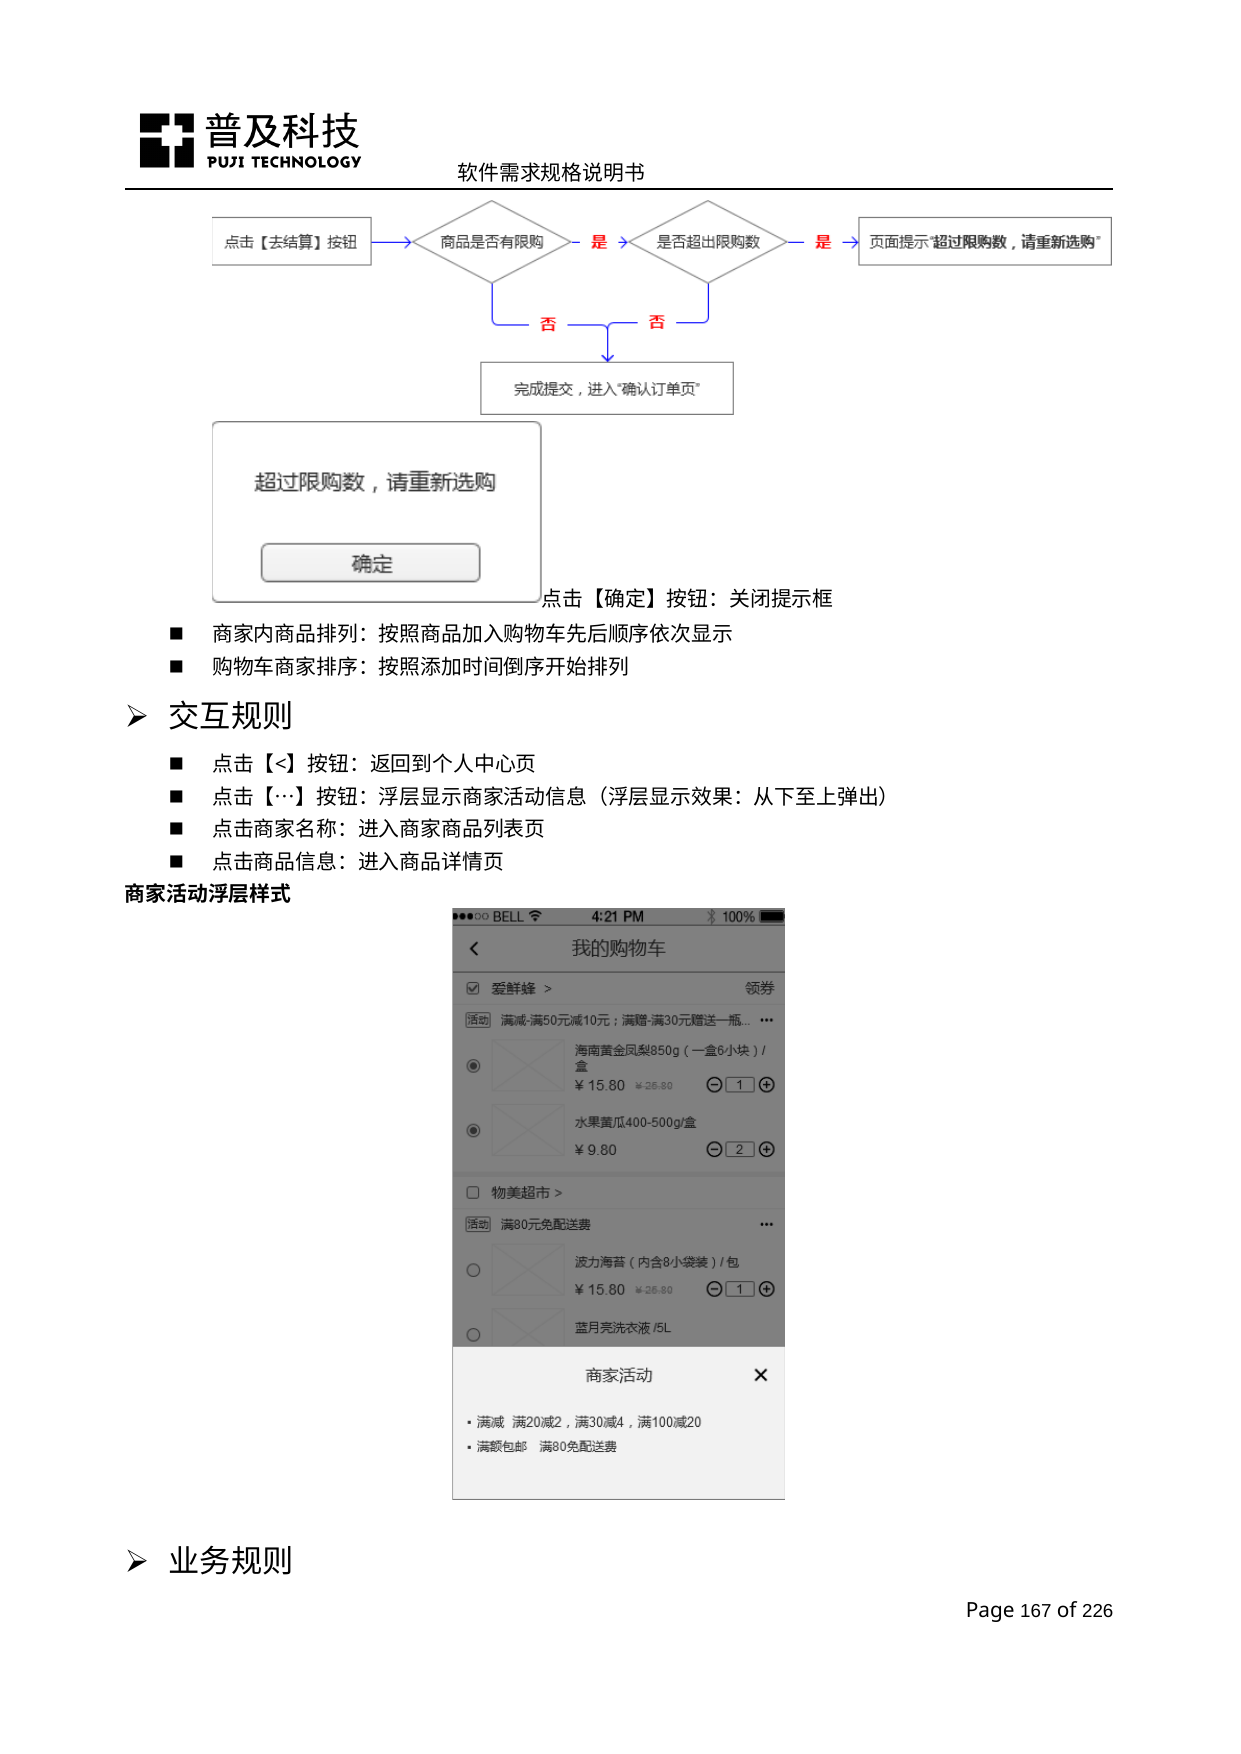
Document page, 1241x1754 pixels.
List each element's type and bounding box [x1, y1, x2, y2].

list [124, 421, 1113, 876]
picture [212, 421, 542, 603]
picture [452, 908, 785, 1500]
picture [212, 200, 1112, 415]
picture [124, 103, 365, 180]
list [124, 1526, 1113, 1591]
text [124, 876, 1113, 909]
